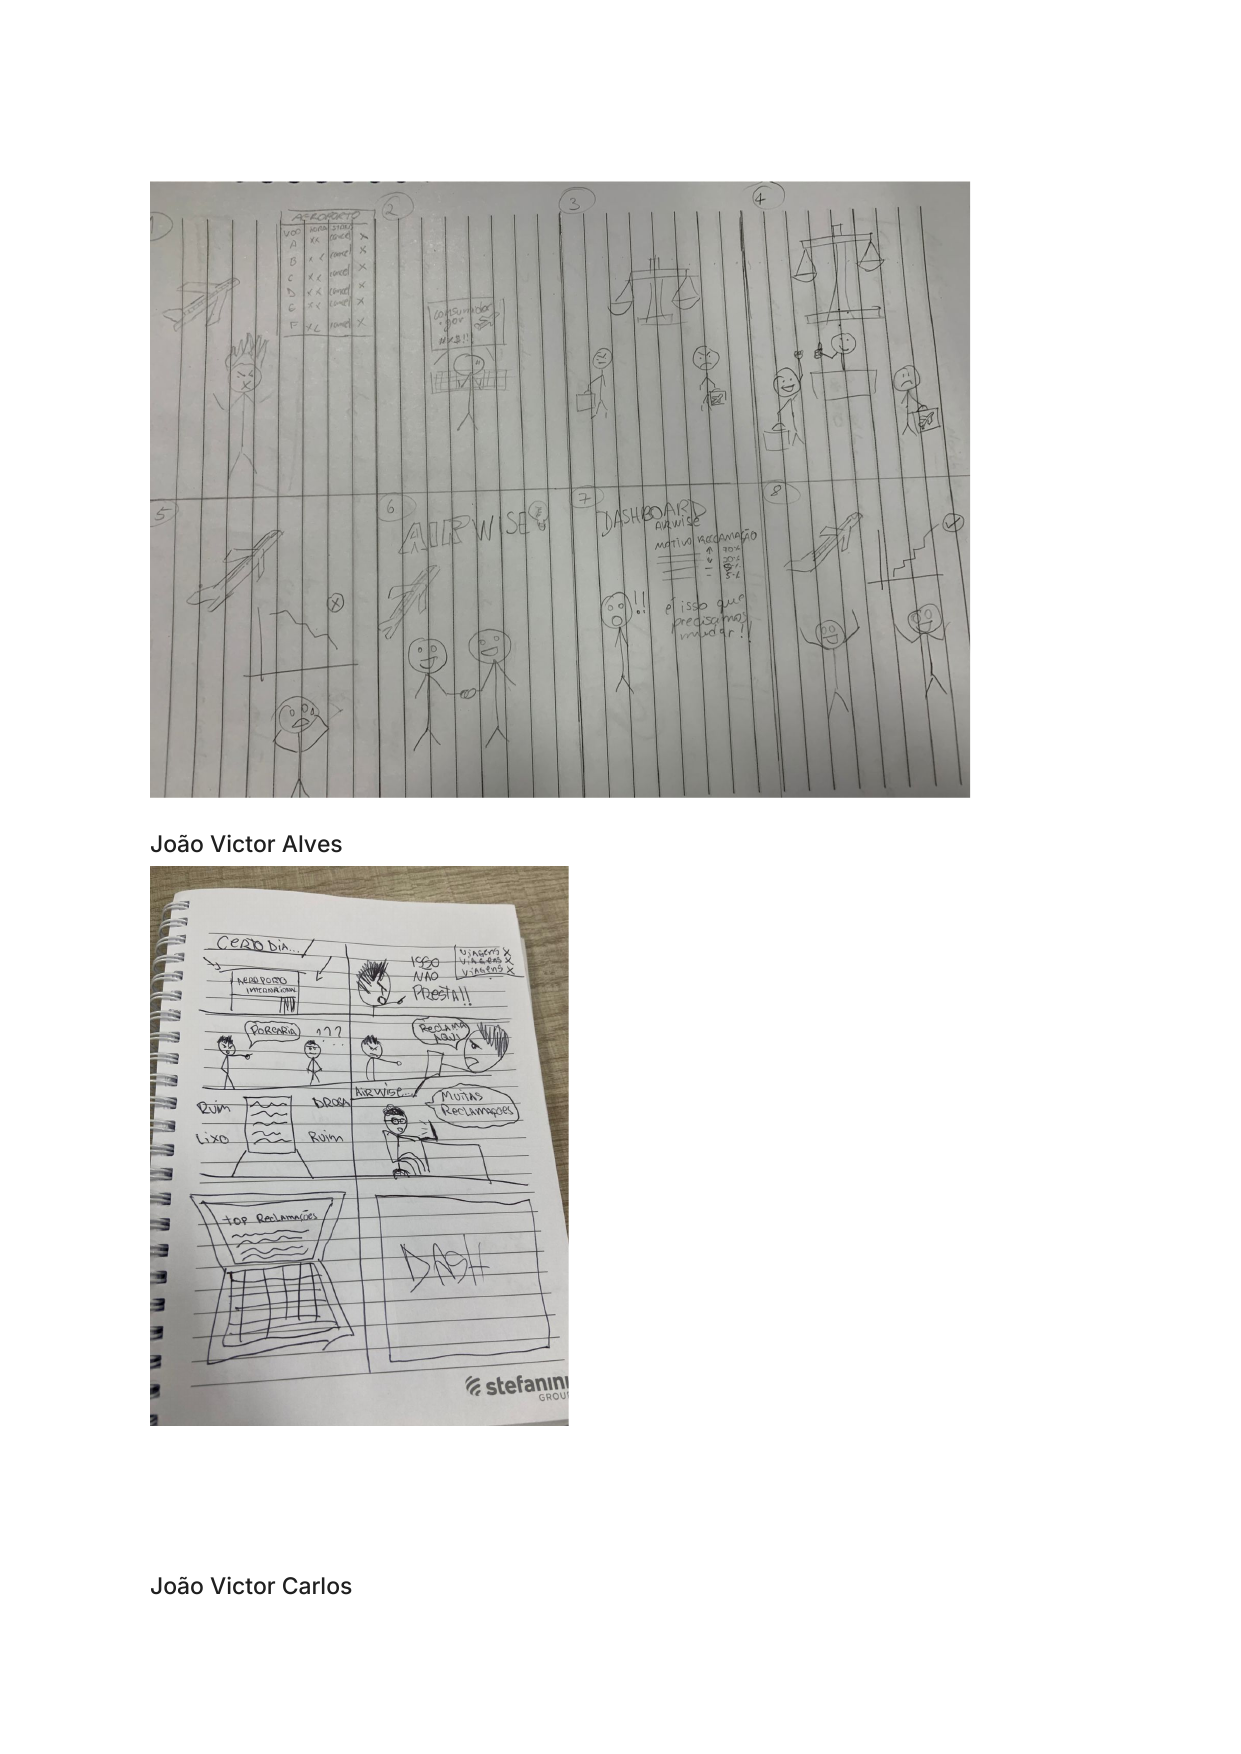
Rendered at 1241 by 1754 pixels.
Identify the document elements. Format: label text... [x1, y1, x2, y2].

subtitle João Victor Carlos [150, 1572, 1090, 1600]
subtitle João Victor Alves [150, 831, 1090, 858]
picture [150, 866, 569, 1426]
picture [150, 181, 971, 798]
